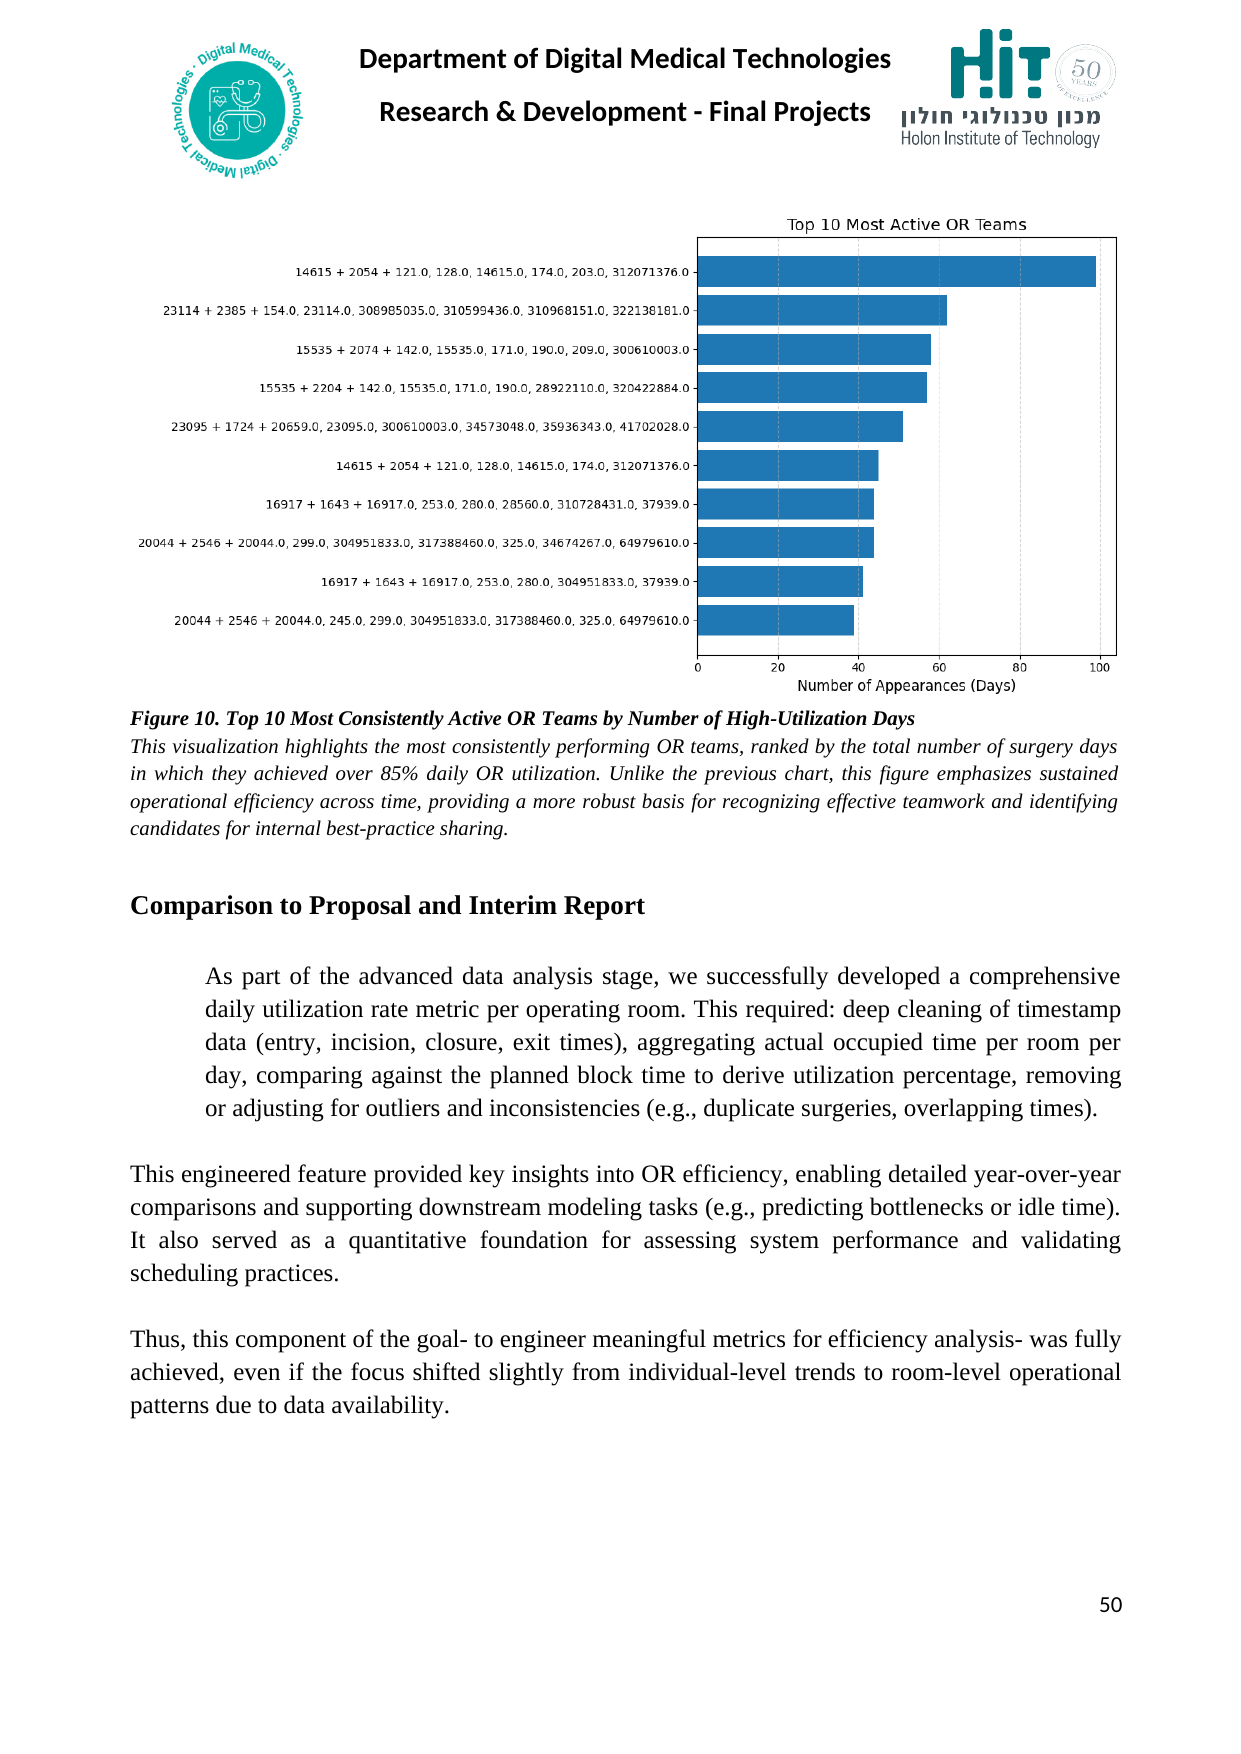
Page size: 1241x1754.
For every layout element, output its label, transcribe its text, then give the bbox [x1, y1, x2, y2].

text Figure 10. Top 10 Most Consistently Active OR Teams by Number of High-Utilization Days [130, 706, 1122, 730]
text As part of the advanced data analysis stage, we successfully developed a comprehensive daily utilization rate metric per operating room. This required: deep cleaning of timestamp data (entry, incision, closure, exit times), aggregating actual occupied time per room per day, comparing against the planned block time to derive utilization percentage, removing or adjusting for outliers and inconsistencies (e.g., duplicate surgeries, overlapping times). [205, 961, 1122, 1122]
picture [129, 209, 1123, 702]
text Thus, this component of the goal- to engineer meaningful metrics for efficiency analysis- was fully achieved, even if the focus shifted slightly from individual-level trends to room-level operational patterns due to data availability. [130, 1324, 1122, 1419]
picture [897, 26, 1123, 152]
picture [167, 34, 311, 185]
text Comparison to Proposal and Interim Report [130, 889, 1122, 921]
text This engineered feature provided key insights into OR efficiency, enabling detailed year-over-year comparisons and supporting downstream modeling tasks (e.g., predicting bottlenecks or idle time). It also served as a quantitative foundation for assessing system performance and validating scheduling practices. [130, 1159, 1122, 1287]
text This visualization highlights the most consistently performing OR teams, ranked by the total number of surgery days in which they achieved over 85% daily OR utilization. Unlike the previous chart, this figure emphasizes sustained operational efficiency across time, providing a more robust basis for recognizing effective teamwork and identifying candidates for internal best-practice sharing. [130, 733, 1122, 840]
